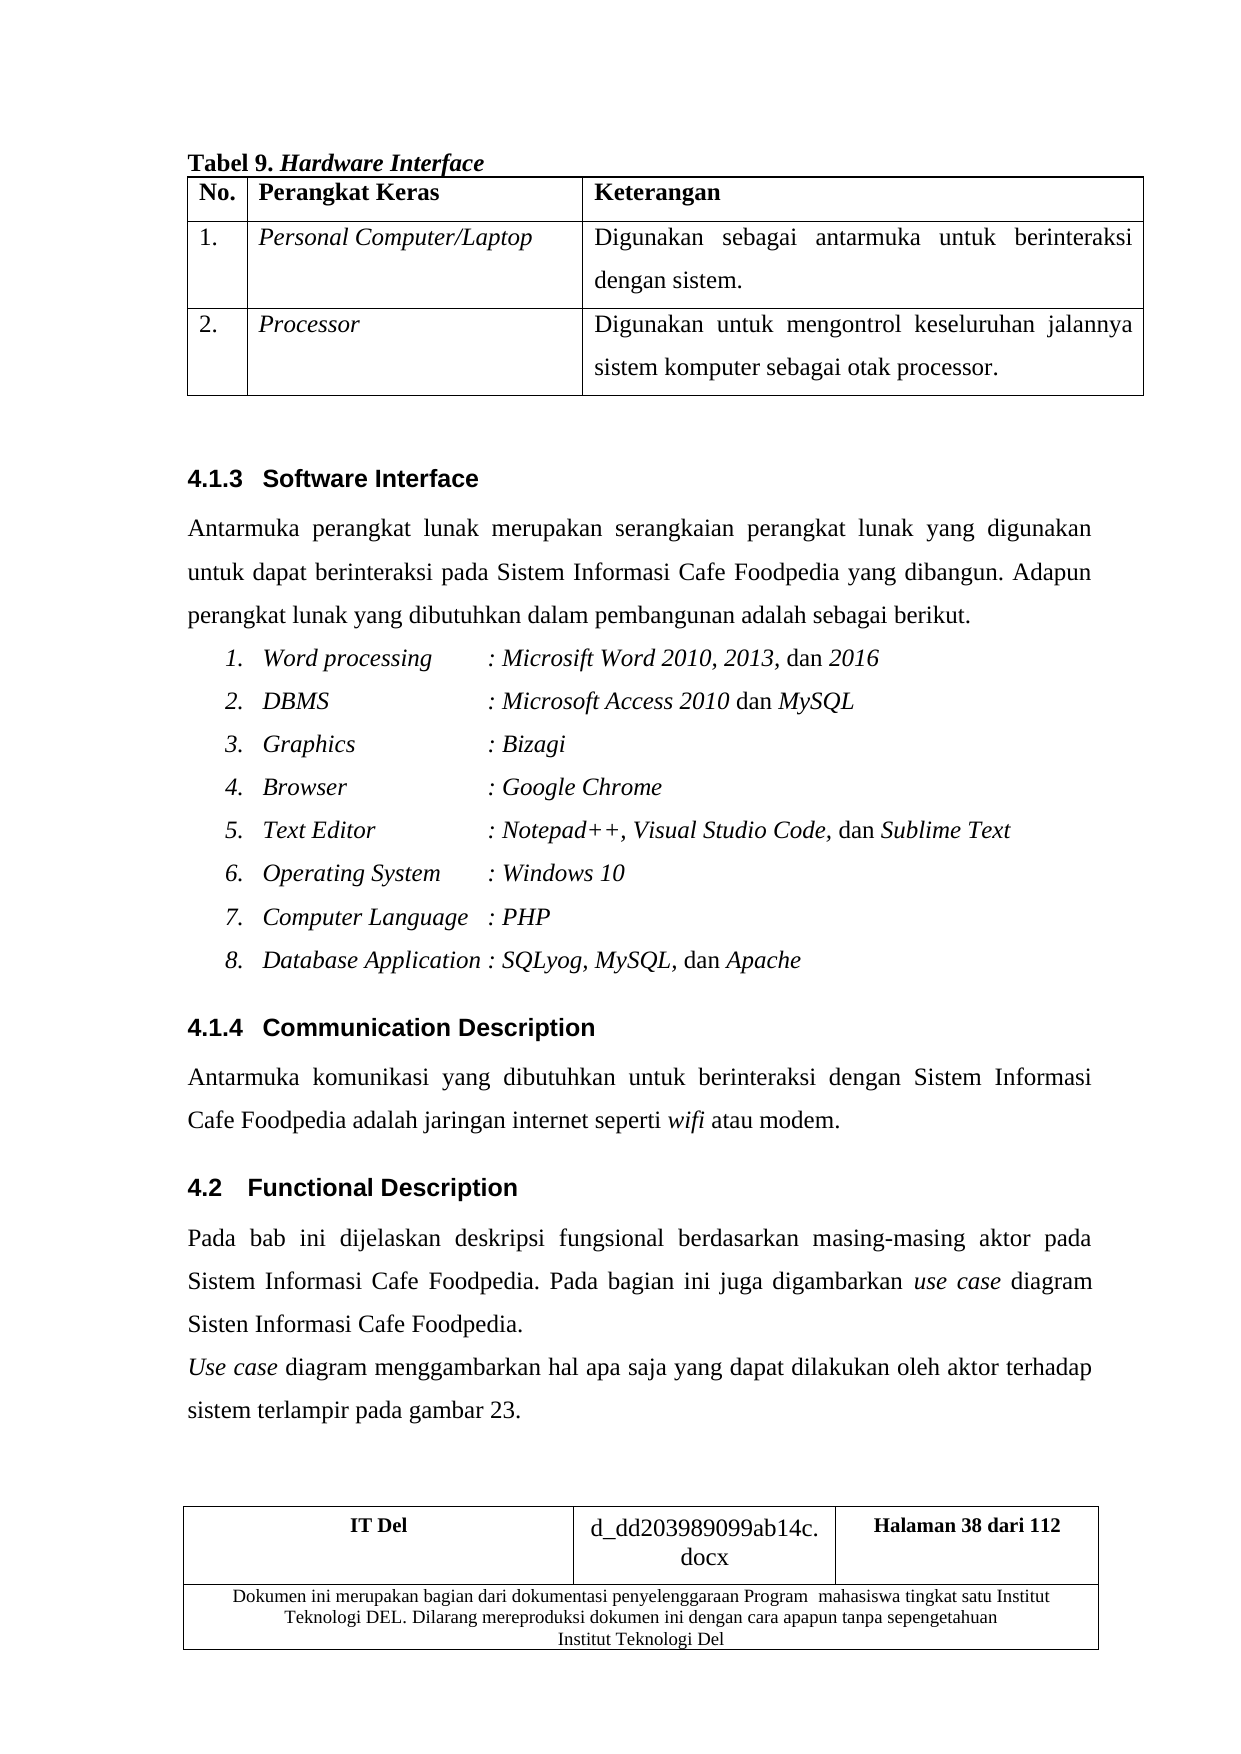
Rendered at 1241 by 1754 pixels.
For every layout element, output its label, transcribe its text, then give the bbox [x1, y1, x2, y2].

list DBMS : Microsoft Access 2010 dan MySQL [225, 686, 1092, 715]
text Antarmuka komunikasi yang dibutuhkan untuk berinteraksi dengan Sistem Informasi Cafe Foodpedia adalah jaringan internet seperti wifi atau modem. [187, 1062, 1092, 1134]
list Graphics : Bizagi [225, 729, 1092, 758]
subtitle Functional Description [187, 1173, 1092, 1202]
table_header Perangkat Keras [248, 178, 582, 221]
list Word processing : Microsift Word 2010, 2013, dan 2016 [225, 643, 1092, 672]
table_cell Digunakan sebagai antarmuka untuk berinteraksi dengan sistem. [583, 222, 1143, 308]
table_header Keterangan [583, 178, 1143, 221]
table_header No. [188, 178, 247, 221]
subtitle Software Interface [187, 464, 1092, 493]
text Antarmuka perangkat lunak merupakan serangkaian perangkat lunak yang digunakan untuk dapat berinteraksi pada Sistem Informasi Cafe Foodpedia yang dibangun. Adapun perangkat lunak yang dibutuhkan dalam pembangunan adalah sebagai berikut. [187, 513, 1092, 628]
text Tabel 9. Hardware Interface [187, 148, 1092, 176]
list Database Application : SQLyog, MySQL, dan Apache [225, 945, 1092, 973]
table_cell 2. [188, 309, 247, 395]
subtitle Communication Description [187, 1013, 1092, 1042]
text Use case diagram menggambarkan hal apa saja yang dapat dilakukan oleh aktor terhadap sistem terlampir pada gambar 23. [187, 1352, 1092, 1424]
list Browser : Google Chrome [225, 772, 1092, 801]
text Pada bab ini dijelaskan deskripsi fungsional berdasarkan masing-masing aktor pada Sistem Informasi Cafe Foodpedia. Pada bagian ini juga digambarkan use case diagram Sisten Informasi Cafe Foodpedia. [187, 1223, 1092, 1338]
table_cell 1. [188, 222, 247, 308]
list Text Editor : Notepad++, Visual Studio Code, dan Sublime Text [225, 815, 1092, 844]
list Computer Language : PHP [225, 902, 1092, 930]
table_cell Processor [248, 309, 582, 395]
table_cell Personal Computer/Laptop [248, 222, 582, 308]
table_cell Digunakan untuk mengontrol keseluruhan jalannya sistem komputer sebagai otak processor. [583, 309, 1143, 395]
list Operating System : Windows 10 [225, 858, 1092, 887]
